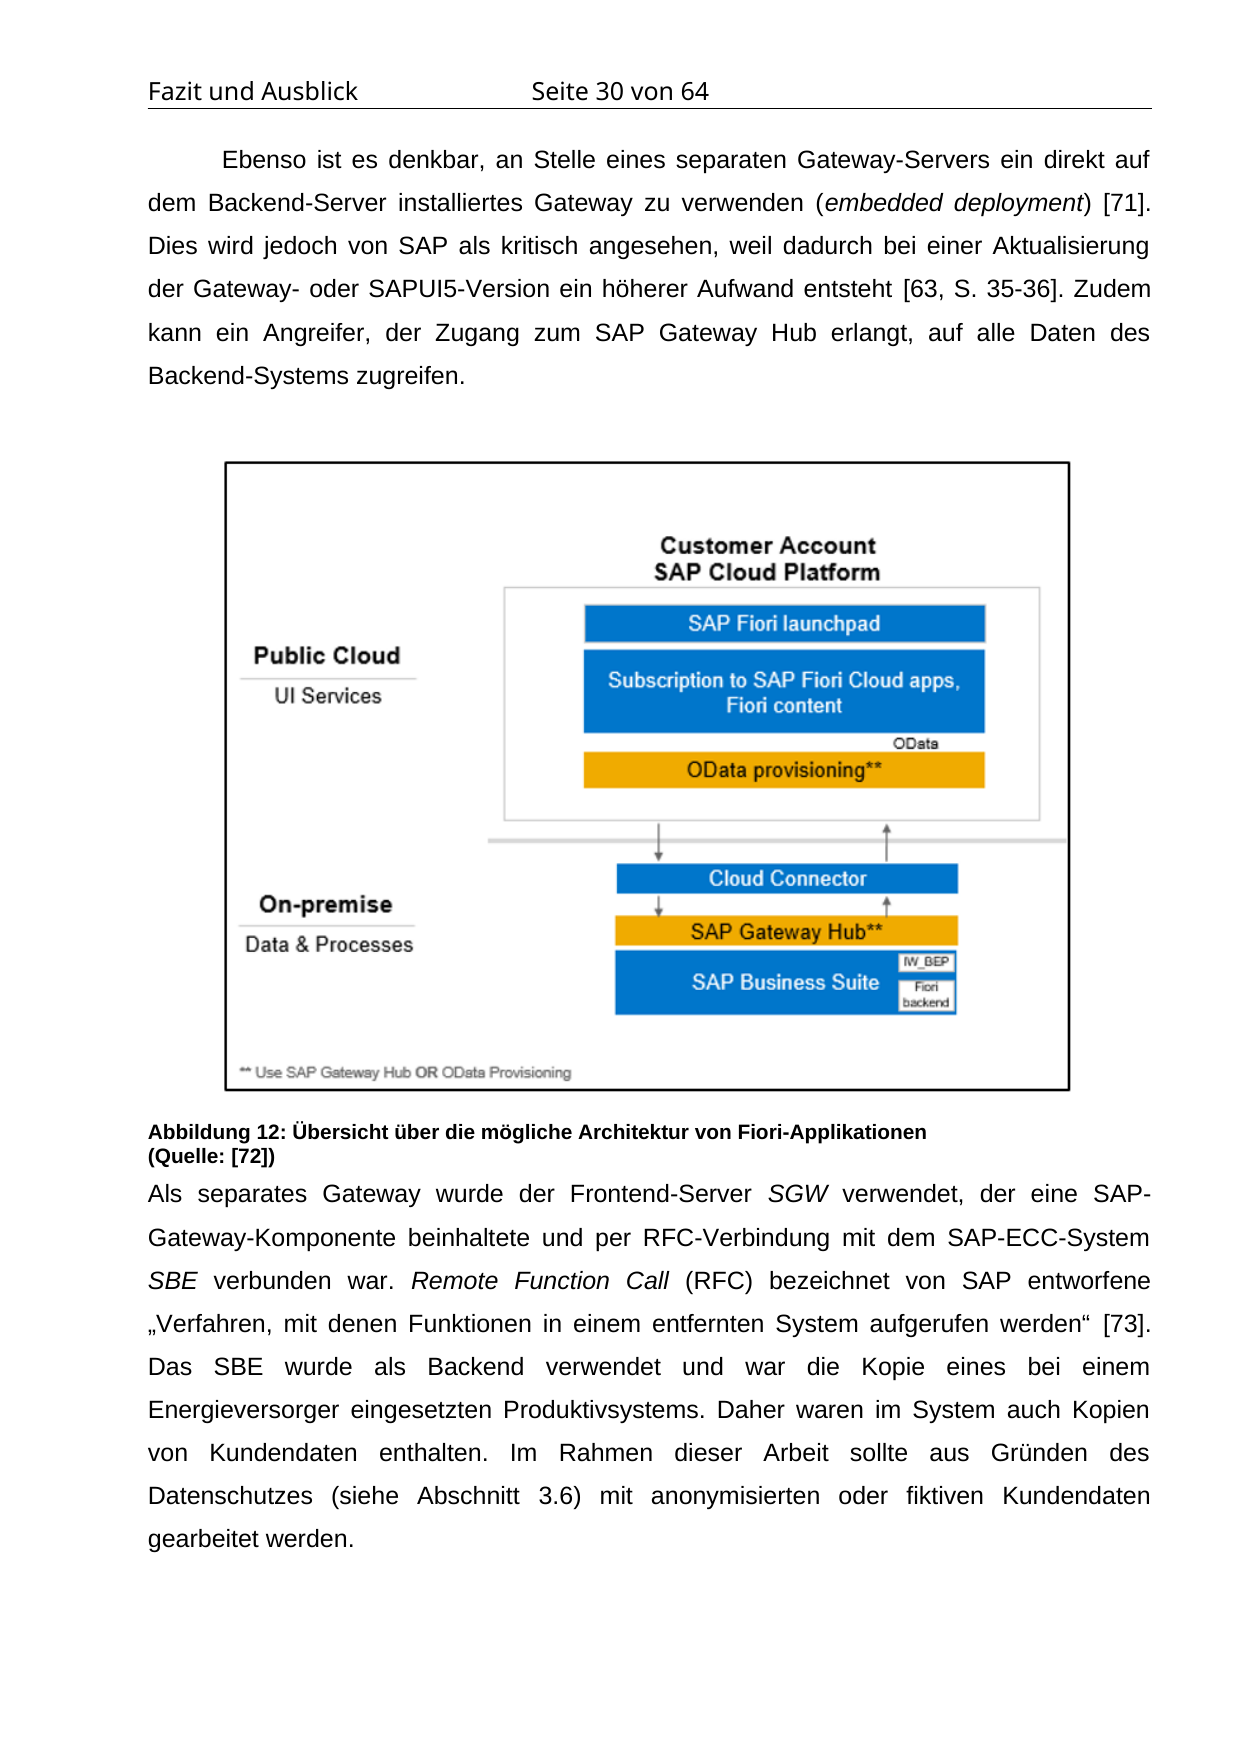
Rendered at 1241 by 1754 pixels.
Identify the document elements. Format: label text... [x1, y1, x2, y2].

picture [222, 459, 1078, 1093]
text (Quelle: ) [148, 1143, 1152, 1167]
text Als separates Gateway wurde der Frontend-Server SGW verwendet, der eine SAP-Gateway-Komponente beinhaltete und per RFC-Verbindung mit dem SAP-ECC-System SBE verbunden war. Remote Function Call (RFC) bezeichnet von SAP entworfene „Verfahren, mit denen Funktionen in einem entfernten System aufgerufen werden“. Das SBE wurde als Backend verwendet und war die Kopie eines bei einem Energieversorger eingesetzten Produktivsystems. Daher waren im System auch Kopien von Kundendaten enthalten. Im Rahmen dieser Arbeit sollte aus Gründen des Datenschutzes (siehe Abschnitt 3.6) mit anonymisierten oder fiktiven Kundendaten gearbeitet werden. [148, 1179, 1152, 1553]
text Ebenso ist es denkbar, an Stelle eines separaten Gateway-Servers ein direkt auf dem Backend-Server installiertes Gateway zu verwenden (embedded deployment) . Dies wird jedoch von SAP als kritisch angesehen, weil dadurch bei einer Aktualisierung der Gateway- oder SAPUI5-Version ein höherer Aufwand entsteht . Zudem kann ein Angreifer, der Zugang zum SAP Gateway Hub erlangt, auf alle Daten des Backend-Systems zugreifen. [148, 145, 1152, 389]
